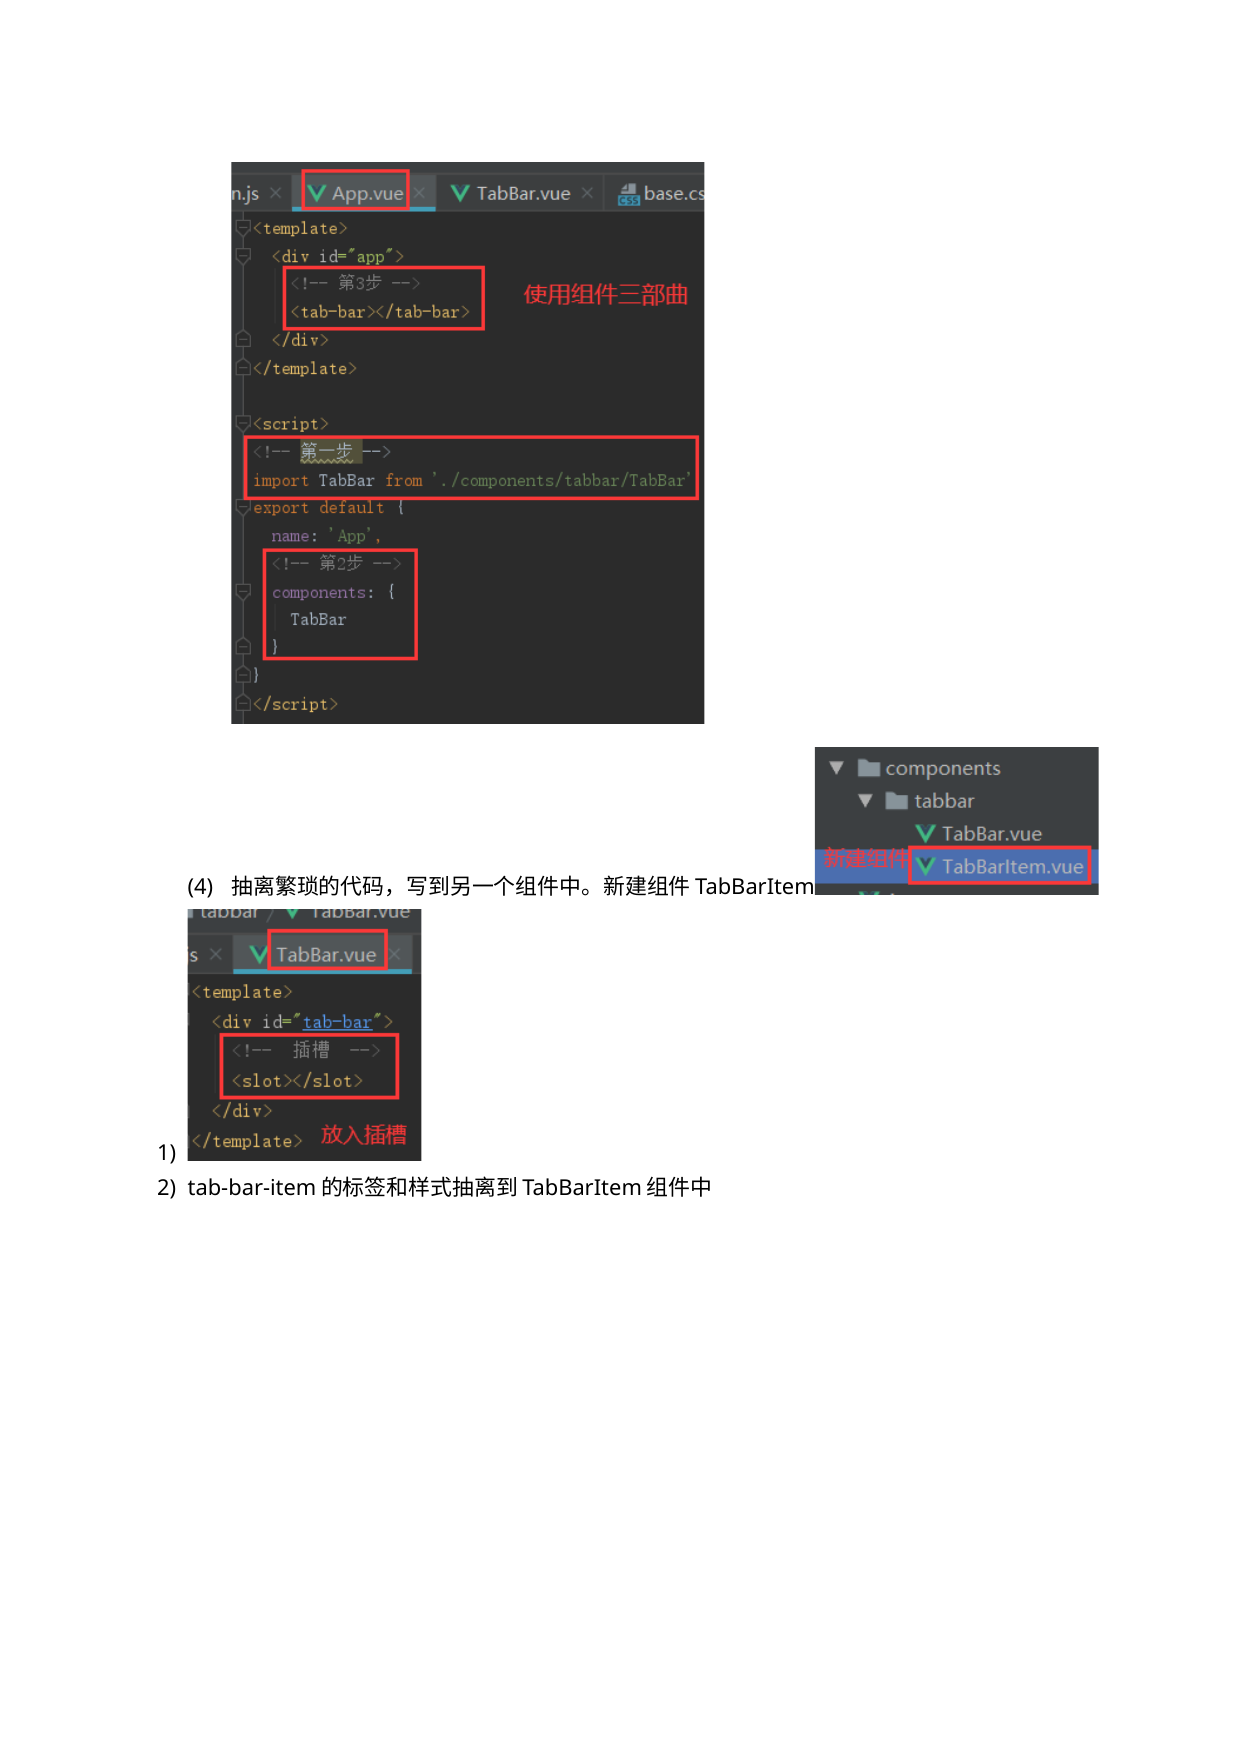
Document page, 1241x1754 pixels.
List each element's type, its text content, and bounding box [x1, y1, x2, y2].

list 抽离繁琐的代码，写到另一个组件中。新建组件TabBarItem [187, 747, 1236, 909]
picture [187, 909, 422, 1161]
picture [814, 747, 1099, 895]
picture [231, 162, 705, 724]
list tab-bar-item的标签和样式抽离到TabBarItem组件中 [157, 1169, 1236, 1202]
